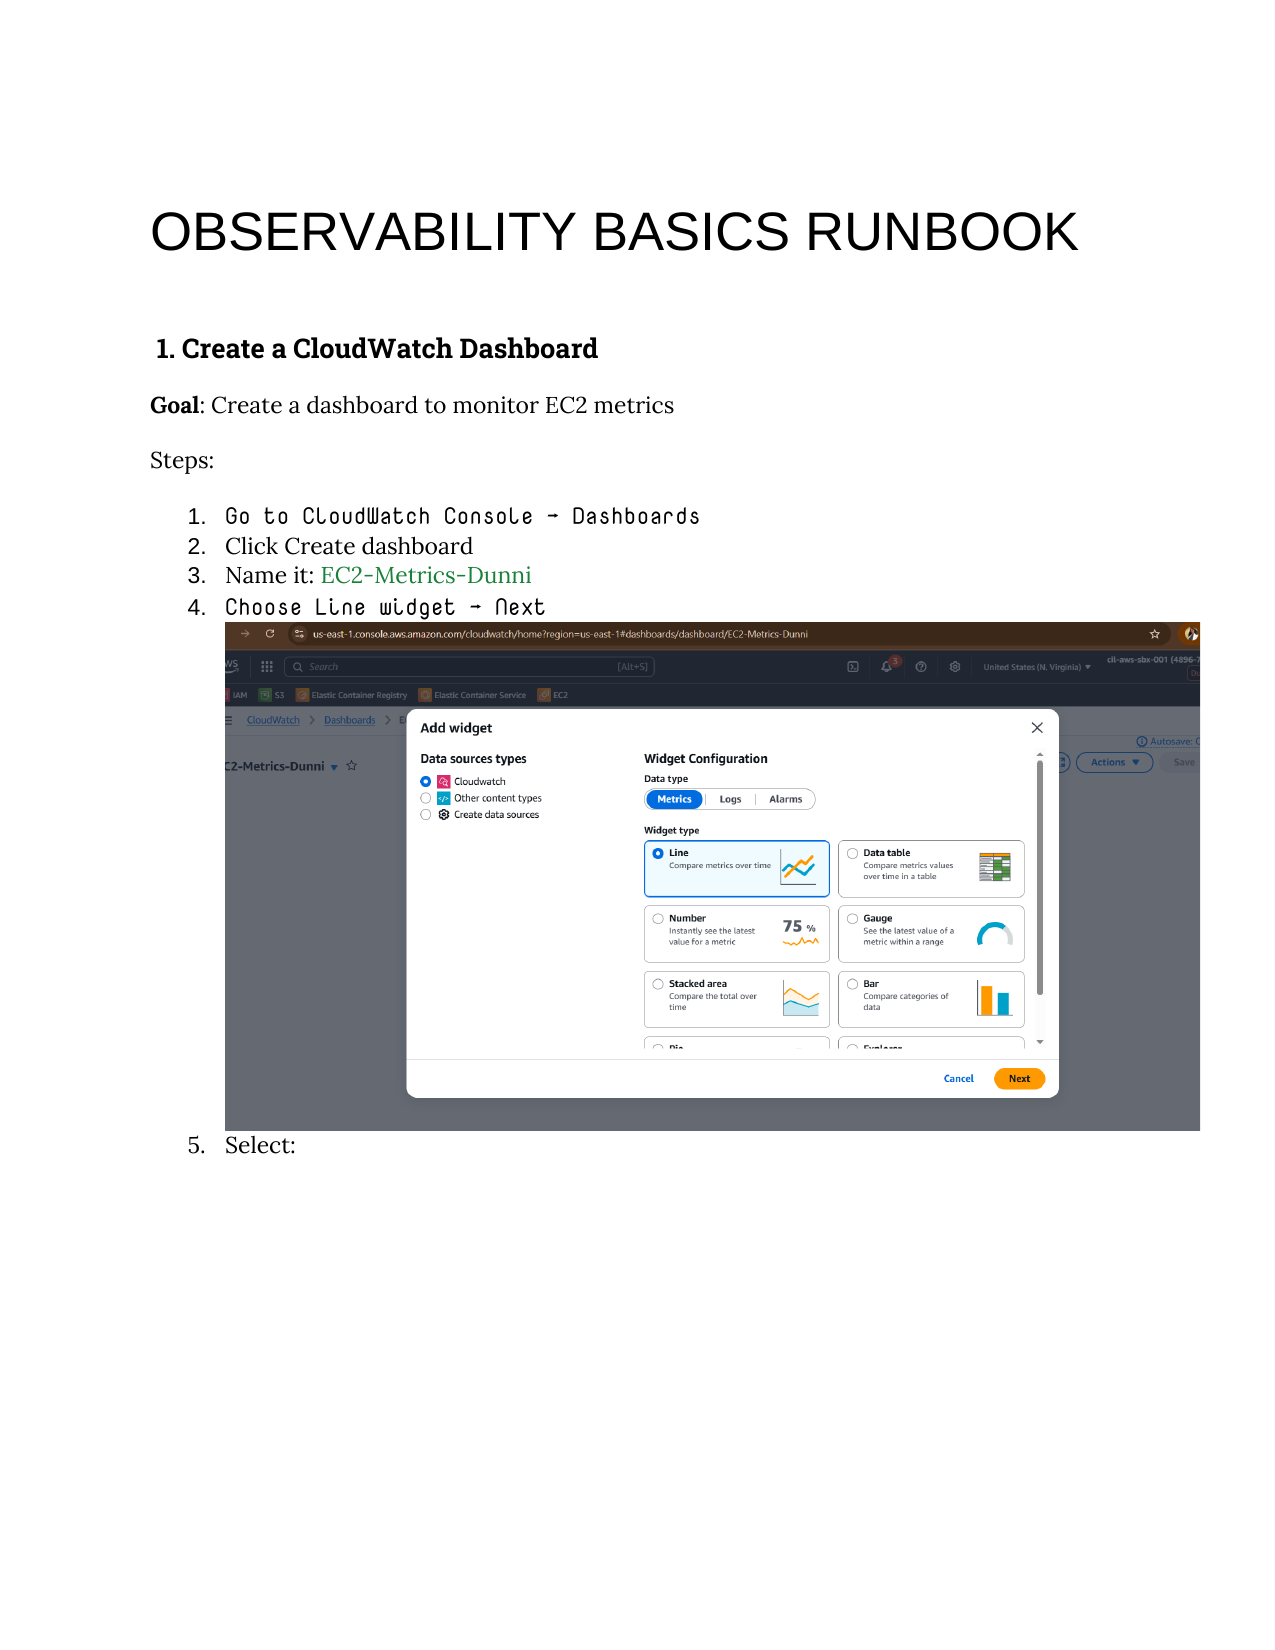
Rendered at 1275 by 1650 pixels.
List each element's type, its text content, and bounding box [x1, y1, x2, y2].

title OBSERVABILITY BASICS RUNBOOK [150, 200, 1125, 262]
subtitle 1. Create a CloudWatch Dashboard [150, 330, 1125, 366]
list Go to CloudWatch Console → Dashboards [187, 499, 1125, 531]
picture [225, 622, 1200, 1131]
text Steps: [150, 445, 1125, 474]
list Click Create dashboard [187, 531, 1125, 561]
list Select: [187, 1131, 1125, 1160]
list Name it: EC2-Metrics-Dunni [187, 561, 1125, 590]
text Goal: Create a dashboard to monitor EC2 metrics [150, 391, 1125, 420]
